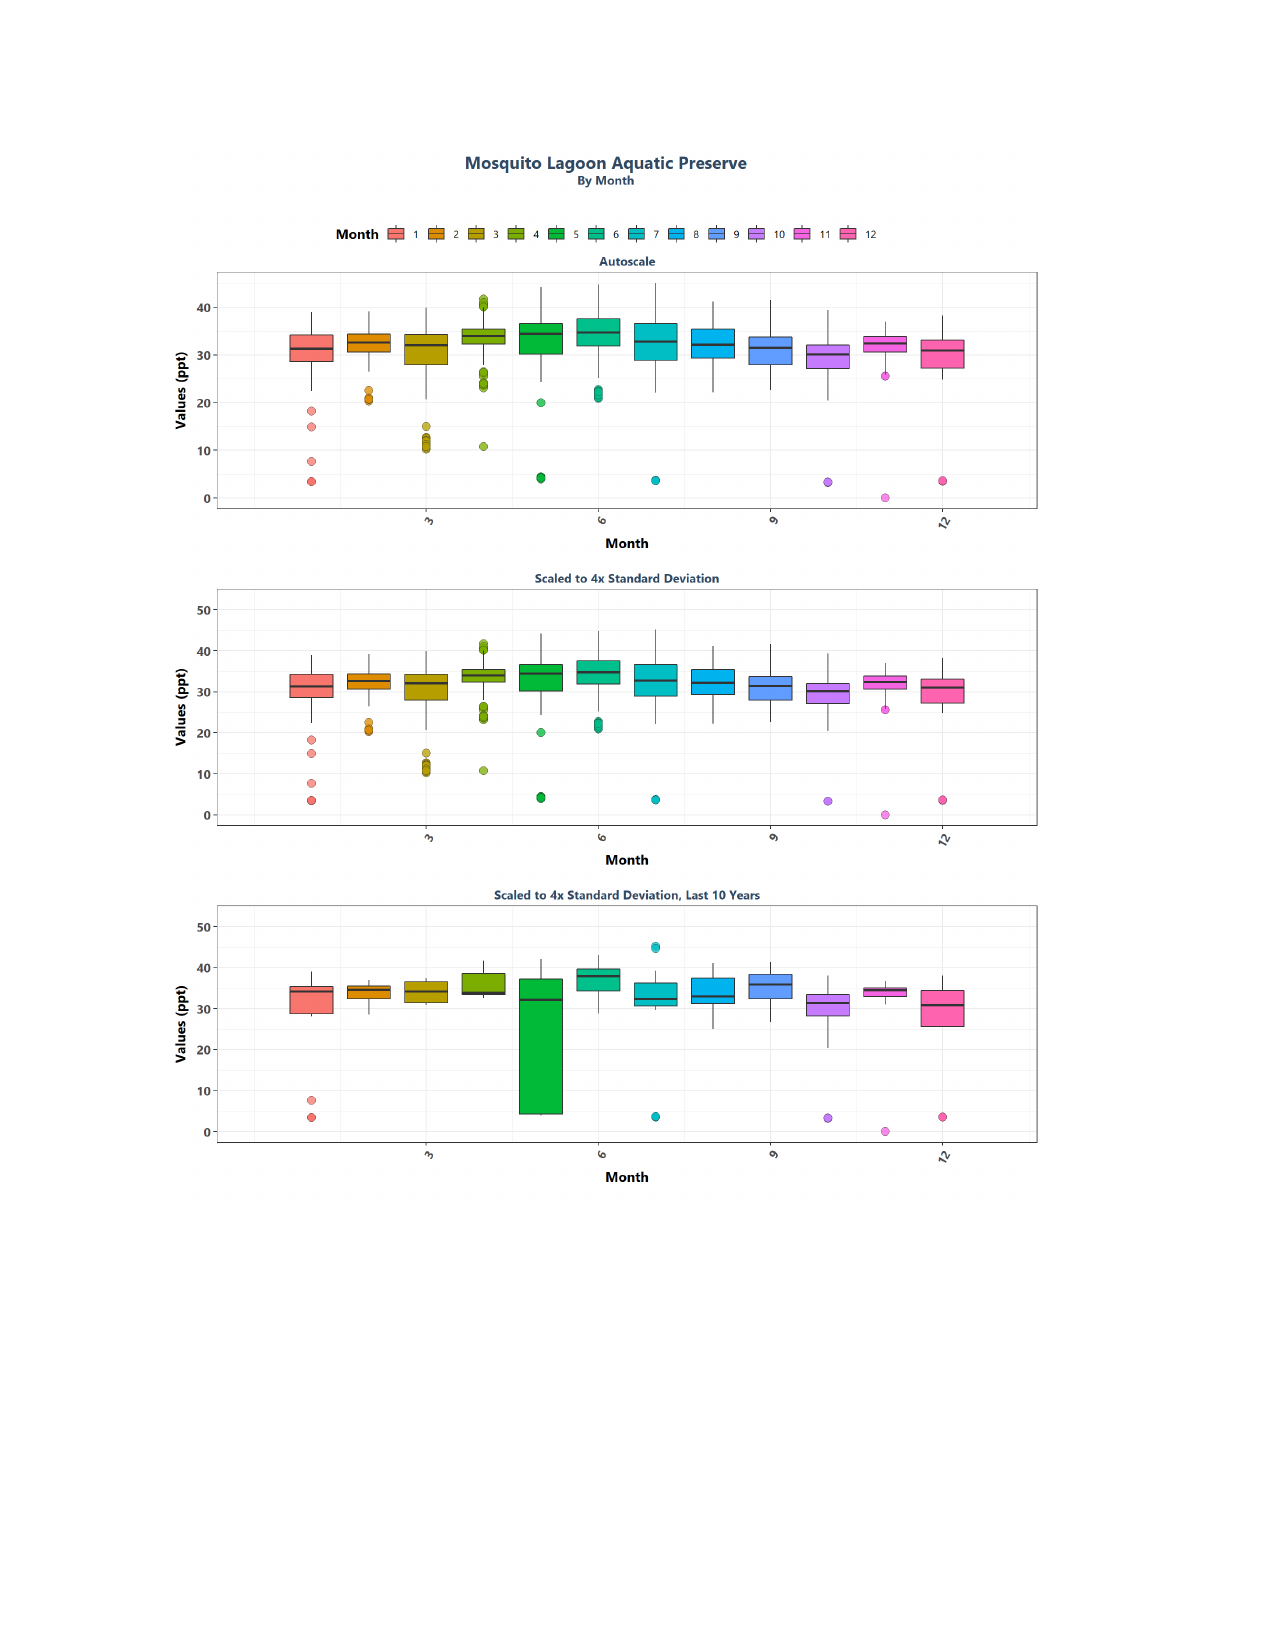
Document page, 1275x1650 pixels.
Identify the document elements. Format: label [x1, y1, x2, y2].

picture [168, 150, 1044, 1200]
